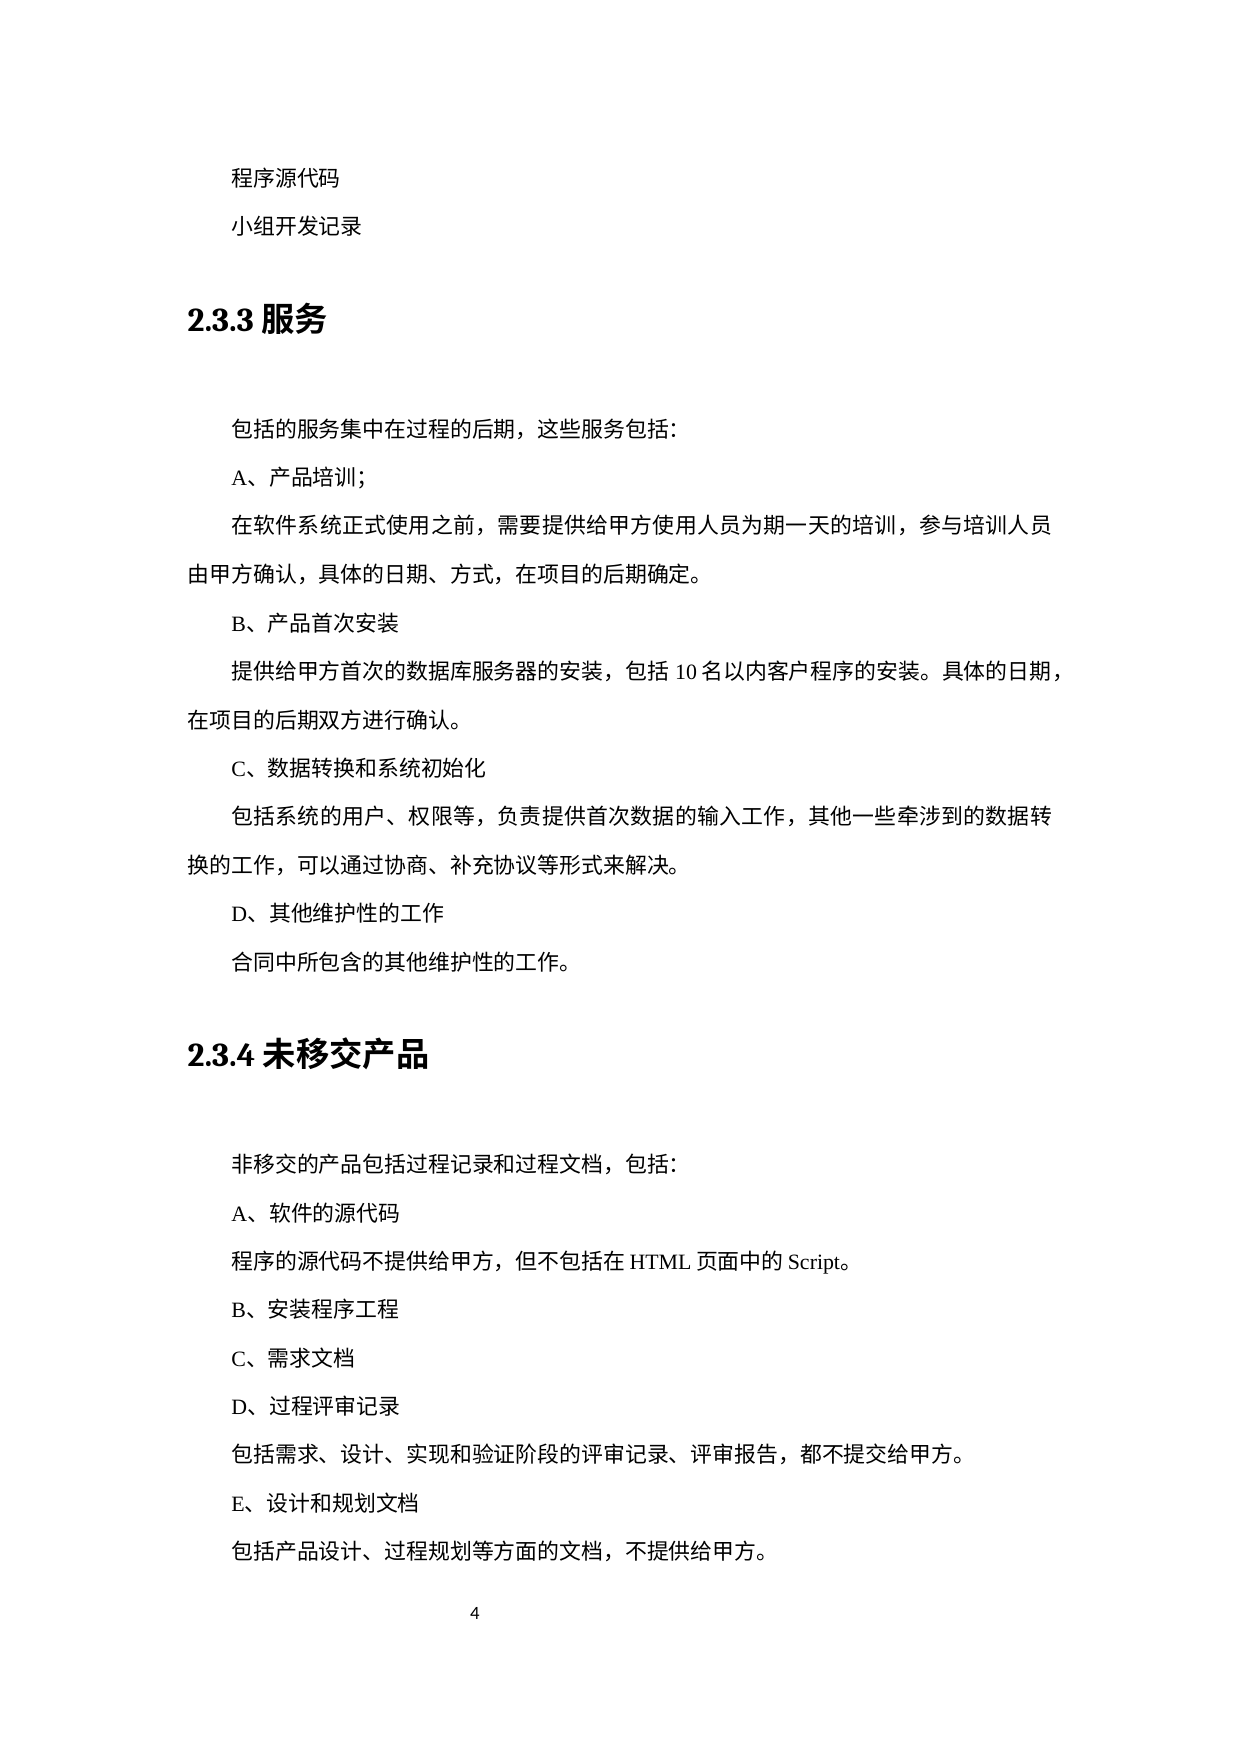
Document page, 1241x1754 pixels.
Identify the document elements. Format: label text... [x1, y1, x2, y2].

text 包括需求、设计、实现和验证阶段的评审记录、评审报告，都不提交给甲方。 [187, 1437, 1053, 1469]
text B、安装程序工程 [187, 1292, 1053, 1324]
text A、软件的源代码 [187, 1195, 1053, 1228]
text 在软件系统正式使用之前，需要提供给甲方使用人员为期一天的培训，参与培训人员由甲方确认，具体的日期、方式，在项目的后期确定。 [187, 508, 1053, 589]
text 2.3.4 未移交产品 [187, 1020, 1053, 1085]
text 程序源代码 [187, 161, 1053, 193]
text 程序的源代码不提供给甲方，但不包括在HTML页面中的Script。 [187, 1244, 1053, 1276]
text 包括产品设计、过程规划等方面的文档，不提供给甲方。 [187, 1534, 1053, 1566]
text 包括的服务集中在过程的后期，这些服务包括： [187, 411, 1053, 444]
text 提供给甲方首次的数据库服务器的安装，包括10名以内客户程序的安装。具体的日期，在项目的后期双方进行确认。 [187, 653, 1053, 735]
text B、产品首次安装 [187, 605, 1053, 638]
text A、产品培训； [187, 460, 1053, 492]
text 非移交的产品包括过程记录和过程文档，包括： [187, 1147, 1053, 1179]
text 2.3.3 服务 [187, 284, 1053, 349]
text 合同中所包含的其他维护性的工作。 [187, 944, 1053, 977]
text D、过程评审记录 [187, 1389, 1053, 1421]
text C、数据转换和系统初始化 [187, 751, 1053, 783]
text D、其他维护性的工作 [187, 896, 1053, 928]
text C、需求文档 [187, 1340, 1053, 1373]
text 小组开发记录 [187, 209, 1053, 241]
text 包括系统的用户、权限等，负责提供首次数据的输入工作，其他一些牵涉到的数据转换的工作，可以通过协商、补充协议等形式来解决。 [187, 799, 1053, 880]
text E、设计和规划文档 [187, 1485, 1053, 1518]
